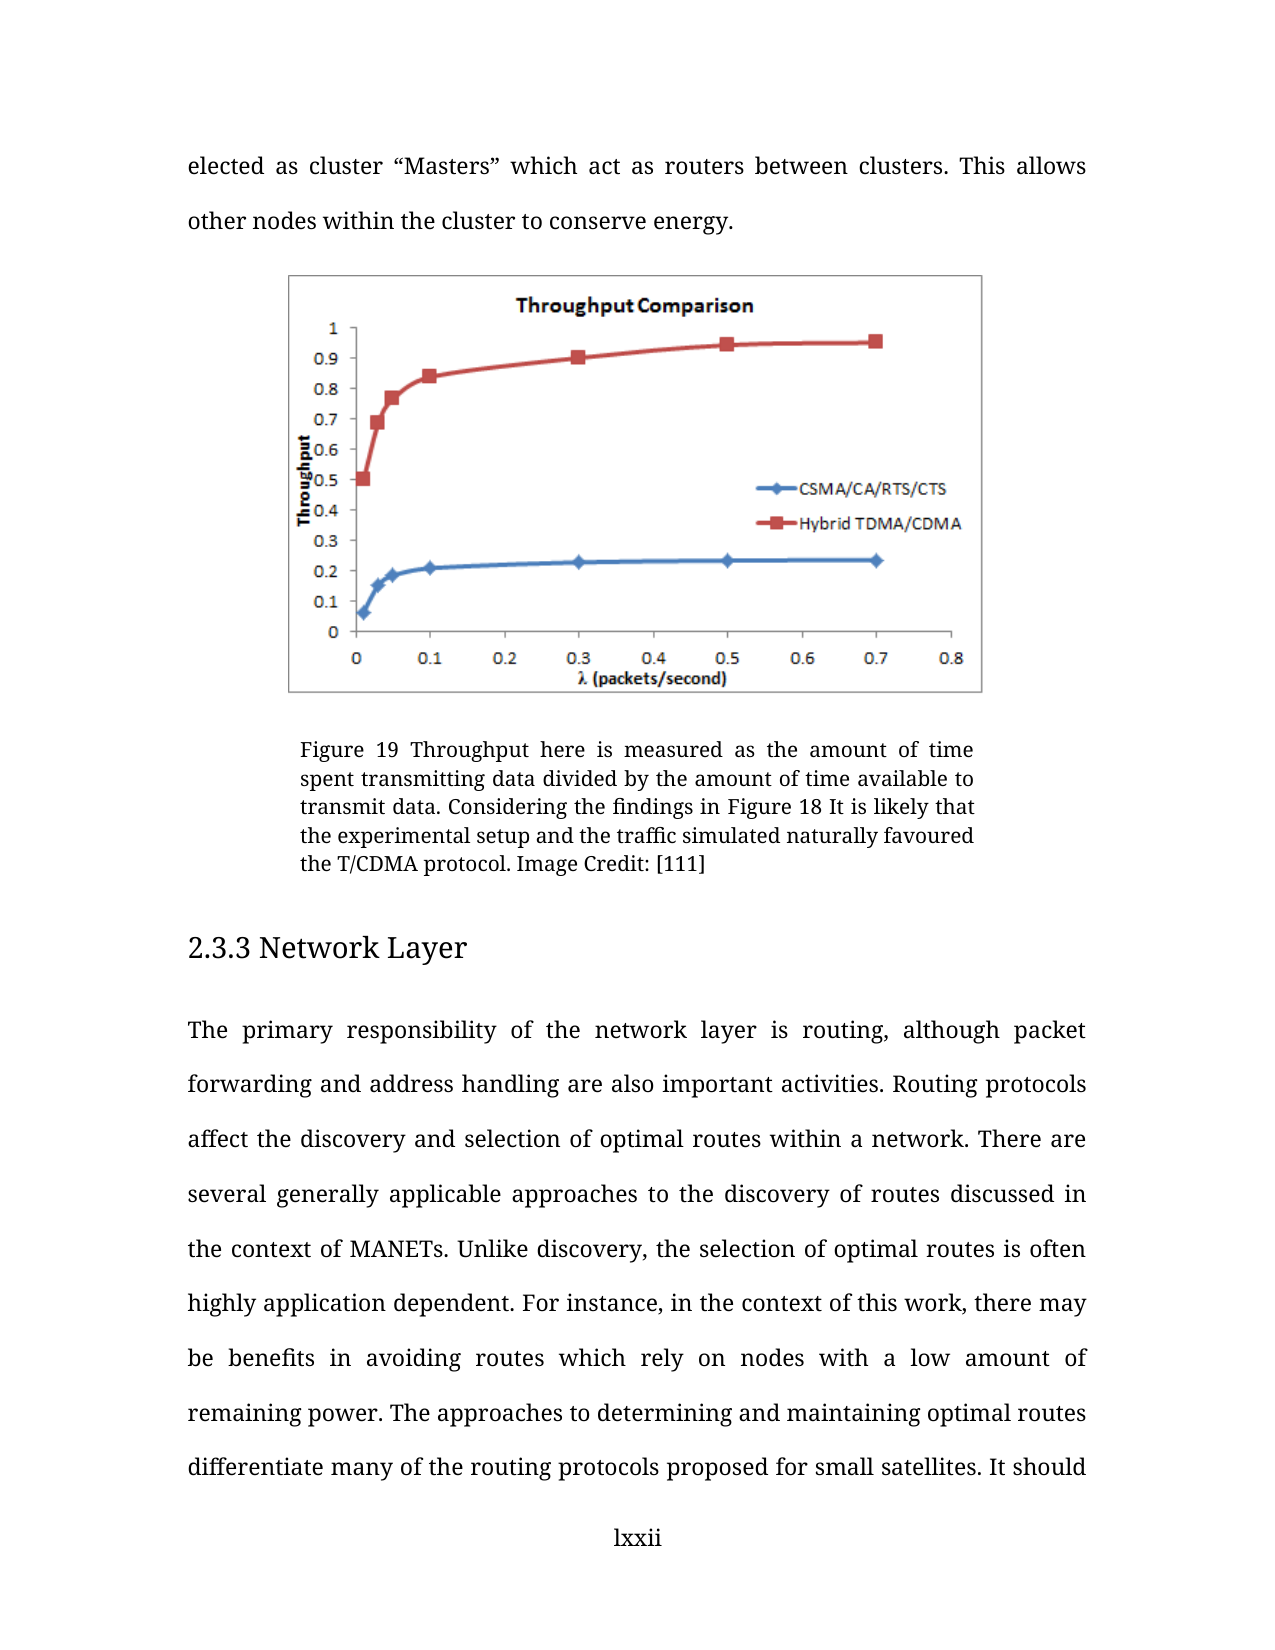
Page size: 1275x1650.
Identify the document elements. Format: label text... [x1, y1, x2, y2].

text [187, 1014, 1087, 1482]
picture [288, 275, 987, 696]
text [187, 150, 1087, 236]
text Figure 19 Throughput here is measured as the amount of time spent transmitting data divided by the amount of time available to transmit data. Considering the findings in Figure 18 It is likely that the experimental setup and the traffic simulated naturally favoured the T/CDMA protocol. Image Credit: [111] [300, 736, 975, 878]
subtitle Network Layer [187, 928, 1087, 967]
